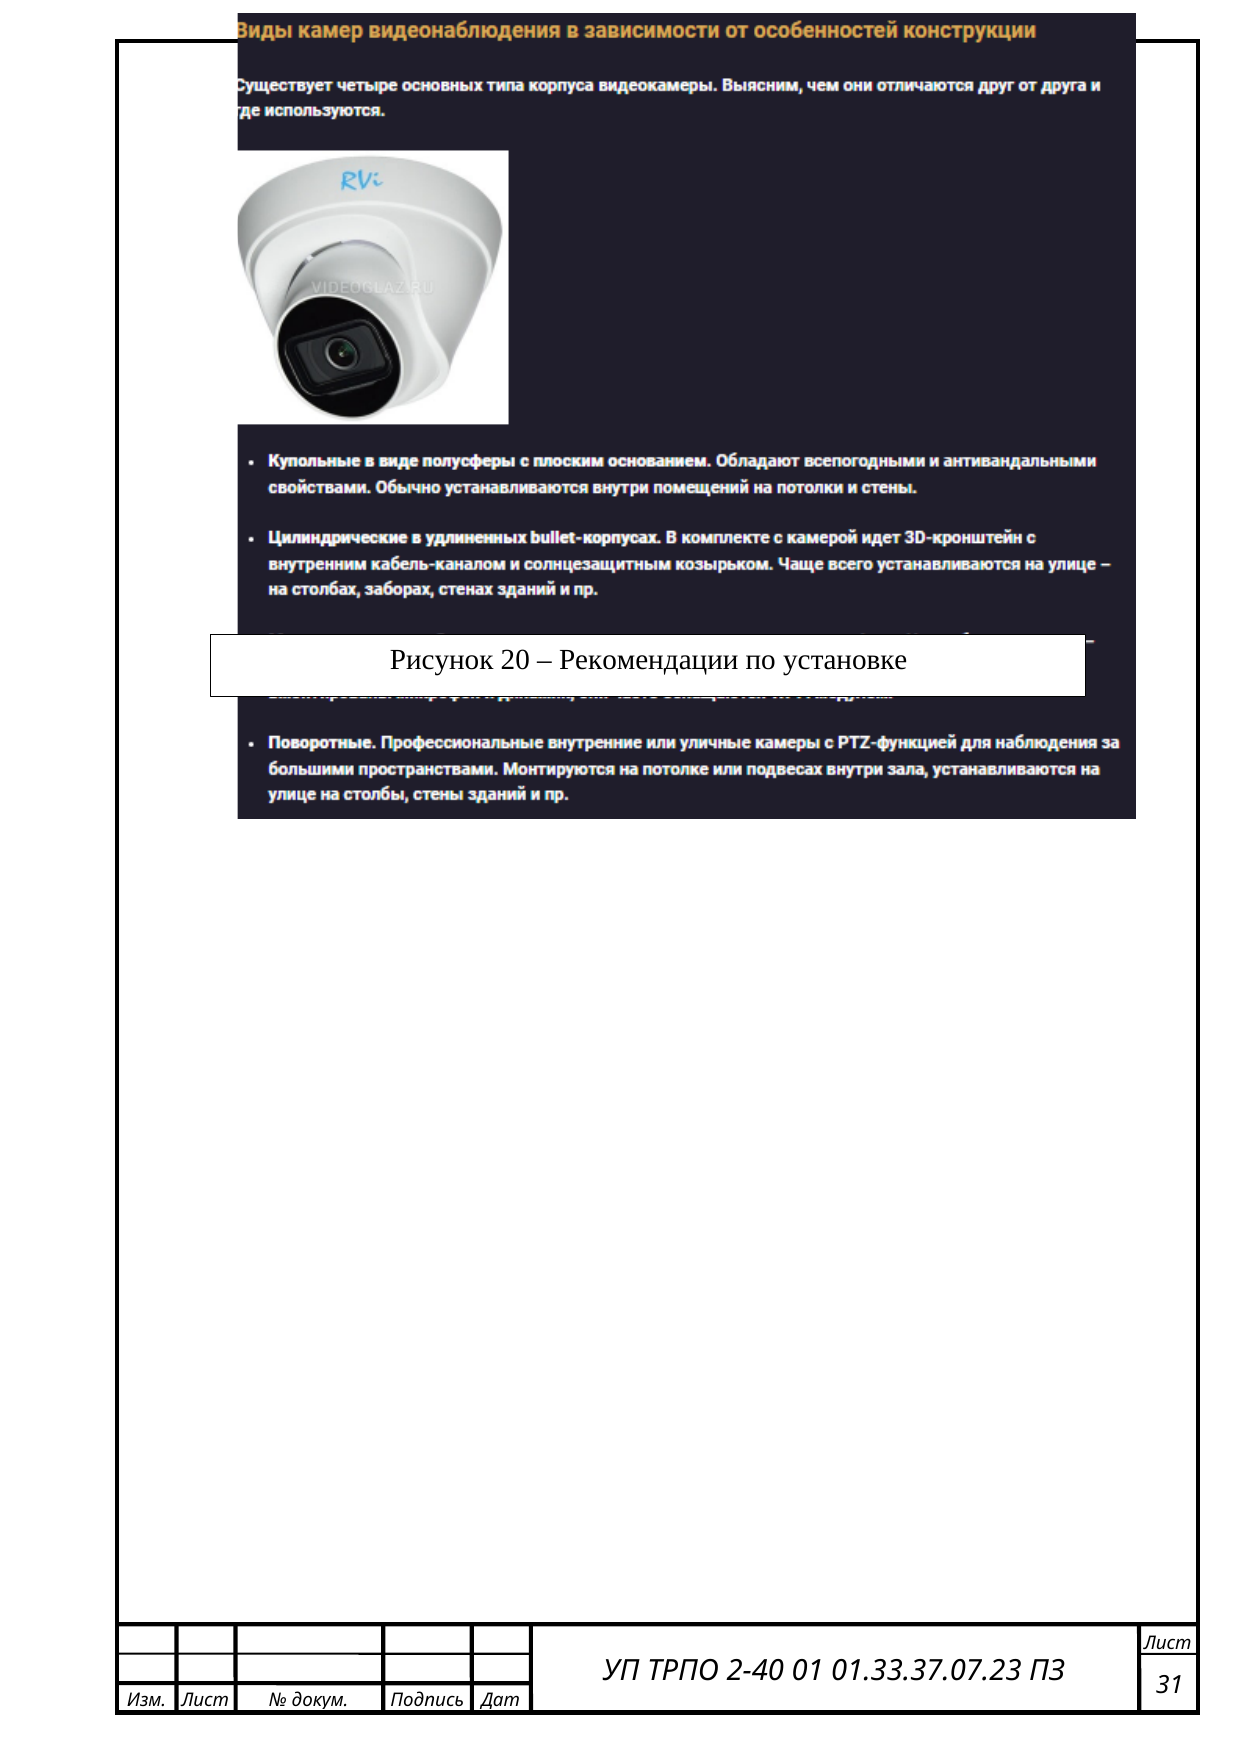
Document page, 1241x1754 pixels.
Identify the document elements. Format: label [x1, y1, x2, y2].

picture [236, 13, 1136, 816]
